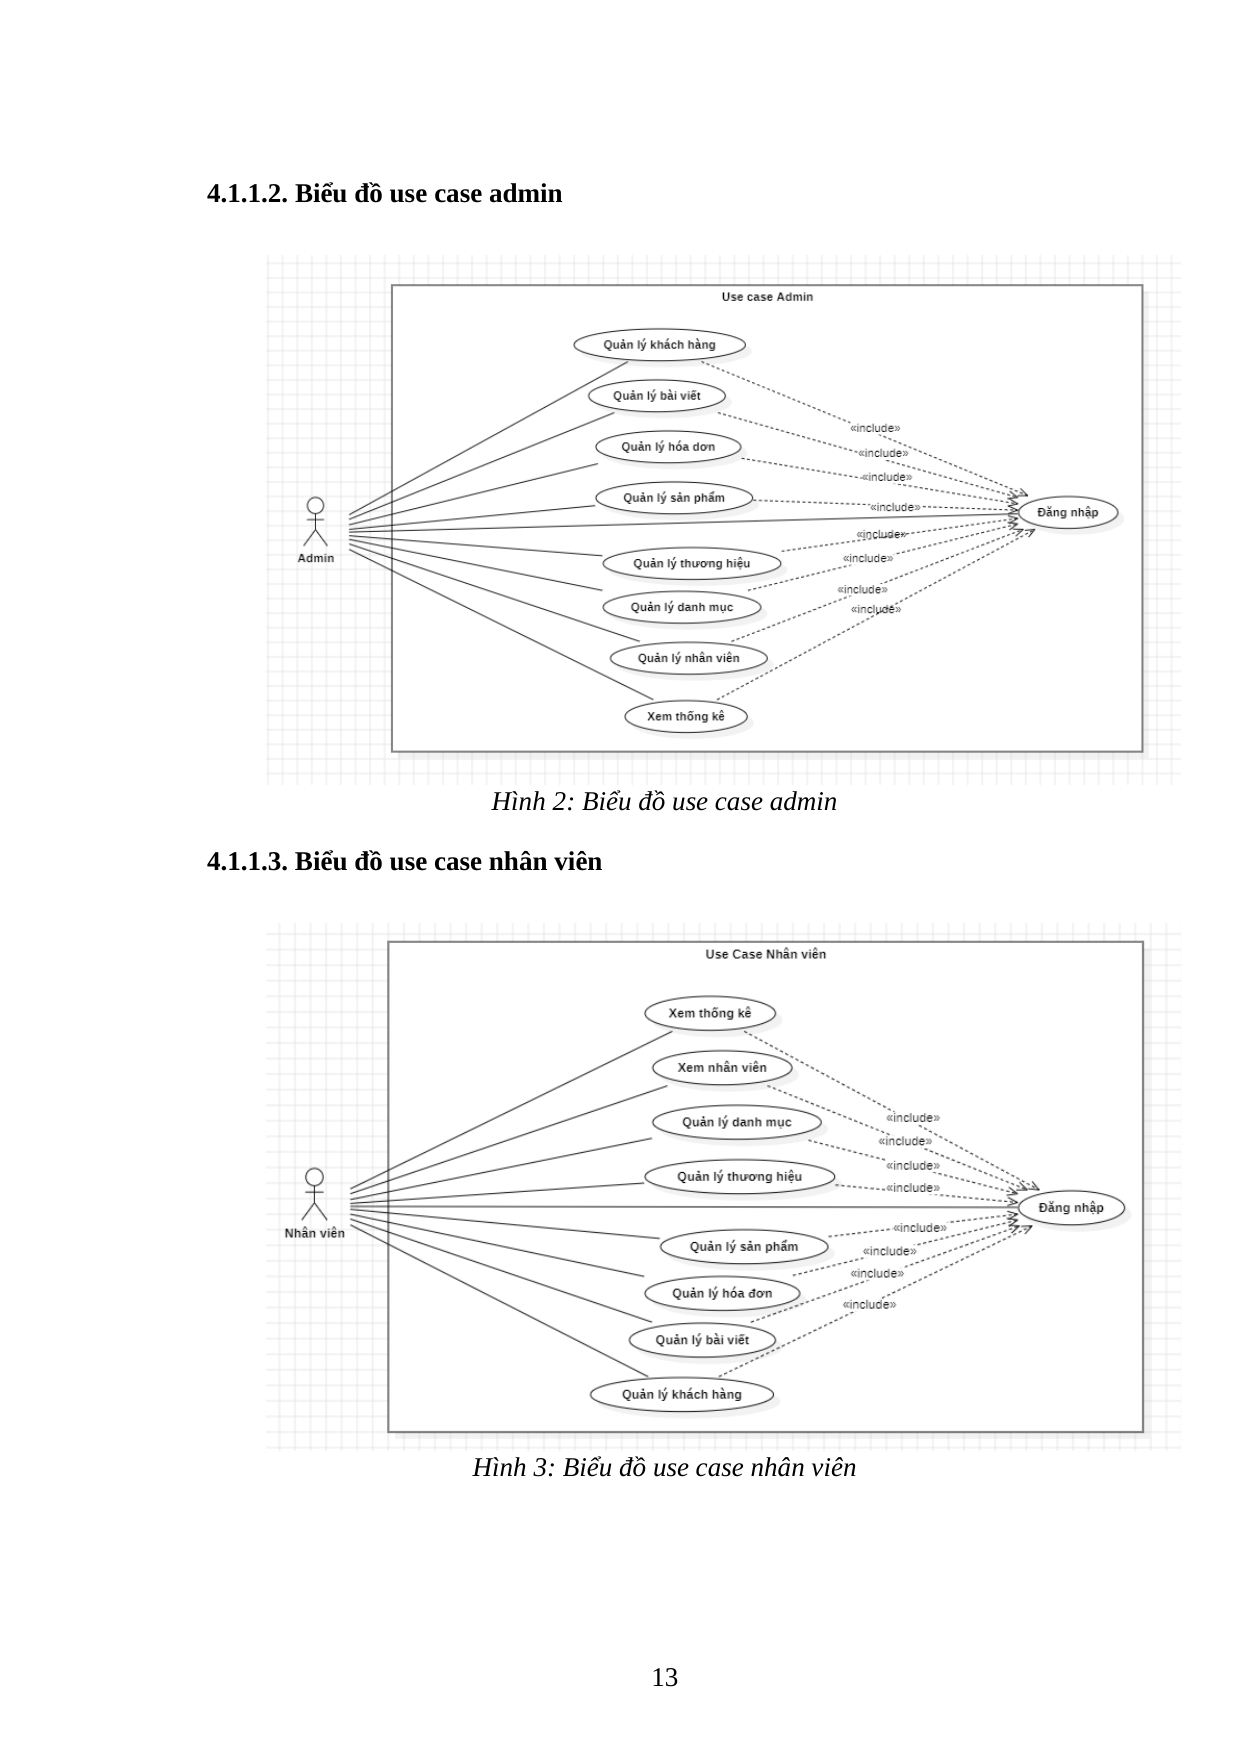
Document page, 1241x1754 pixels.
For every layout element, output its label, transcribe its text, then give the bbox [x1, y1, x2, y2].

picture [265, 255, 1182, 785]
text Hình 3: Biểu đồ use case nhân viên [207, 1451, 1122, 1482]
subtitle 4.1.1.2. Biểu đồ use case admin [207, 177, 1122, 208]
subtitle 4.1.1.3. Biểu đồ use case nhân viên [207, 845, 1122, 876]
text Hình 2: Biểu đồ use case admin [207, 784, 1122, 816]
picture [265, 923, 1182, 1451]
